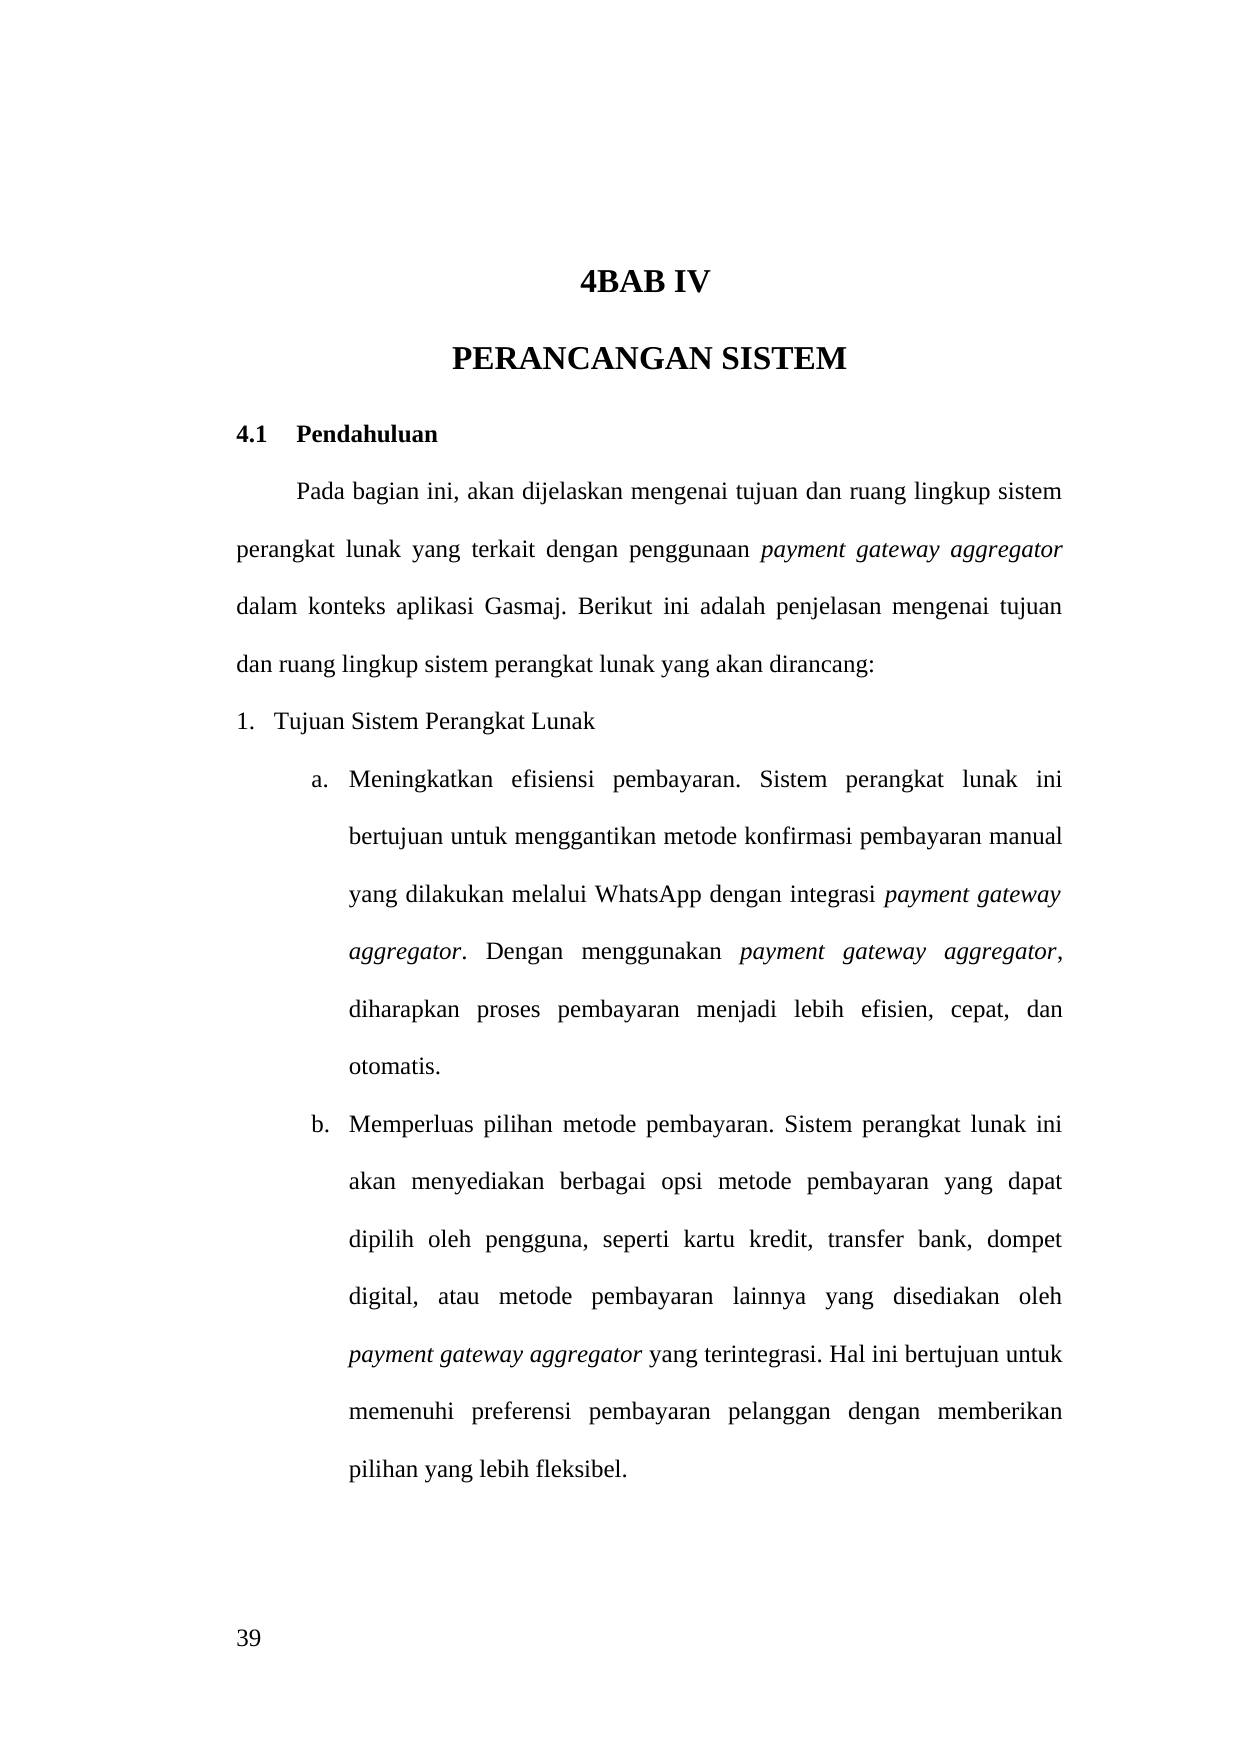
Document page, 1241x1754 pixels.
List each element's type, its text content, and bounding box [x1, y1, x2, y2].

subtitle Pendahuluan [236, 419, 1063, 447]
text Pada bagian ini, akan dijelaskan mengenai tujuan dan ruang lingkup sistem perangkat lunak yang terkait dengan penggunaan payment gateway aggregator dalam konteks aplikasi Gasmaj. Berikut ini adalah penjelasan mengenai tujuan dan ruang lingkup sistem perangkat lunak yang akan dirancang: [236, 476, 1063, 677]
subtitle BAB IV PERANCANGAN SISTEM [236, 261, 1063, 376]
list Memperluas pilihan metode pembayaran. Sistem perangkat lunak ini akan menyediakan berbagai opsi metode pembayaran yang dapat dipilih oleh pengguna, seperti kartu kredit, transfer bank, dompet digital, atau metode pembayaran lainnya yang disediakan oleh payment gateway aggregator yang terintegrasi. Hal ini bertujuan untuk memenuhi preferensi pembayaran pelanggan dengan memberikan pilihan yang lebih fleksibel. [311, 1109, 1063, 1482]
list Meningkatkan efisiensi pembayaran. Sistem perangkat lunak ini bertujuan untuk menggantikan metode konfirmasi pembayaran manual yang dilakukan melalui WhatsApp dengan integrasi payment gateway aggregator. Dengan menggunakan payment gateway aggregator, diharapkan proses pembayaran menjadi lebih efisien, cepat, dan otomatis. [311, 764, 1063, 1080]
list Tujuan Sistem Perangkat Lunak [236, 706, 1063, 735]
